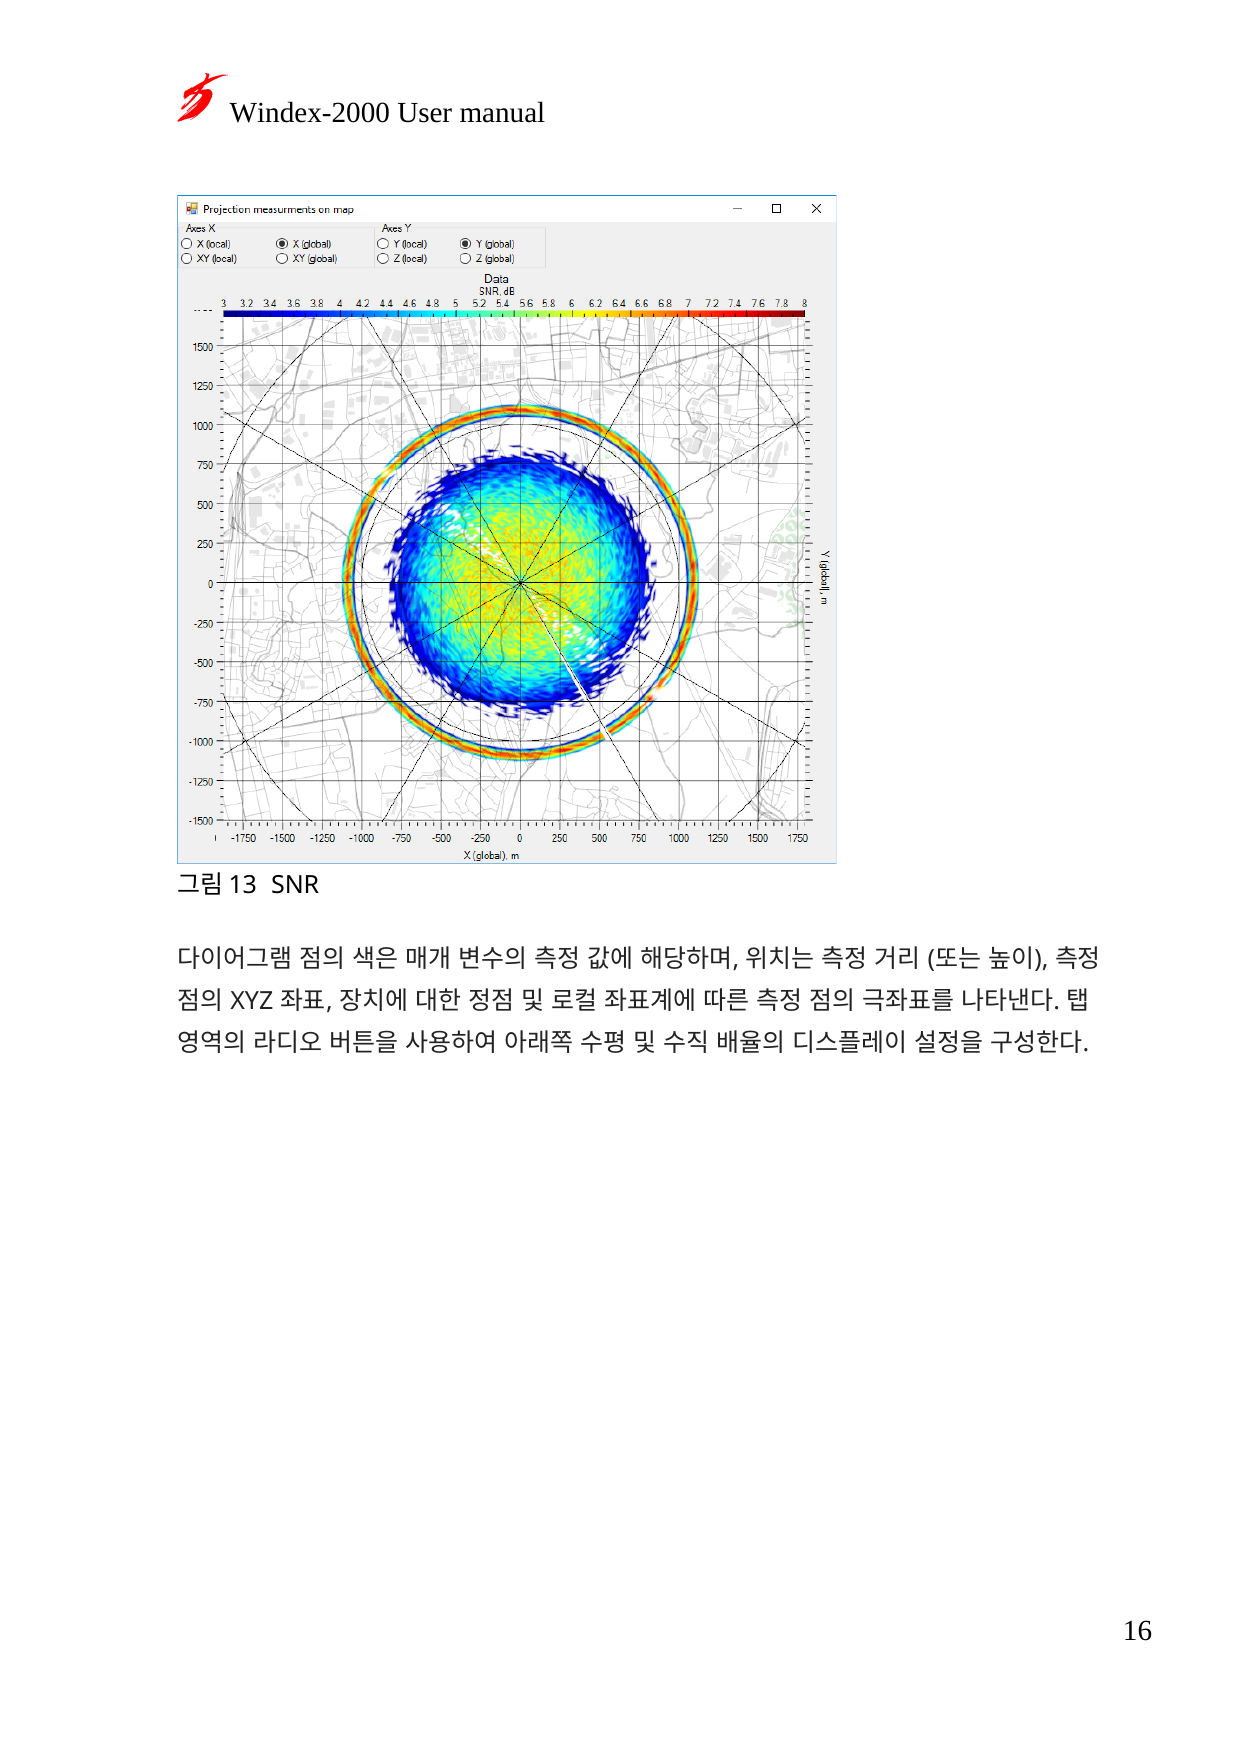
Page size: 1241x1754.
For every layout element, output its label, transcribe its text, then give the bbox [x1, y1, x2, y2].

text 다이어그램 점의 색은 매개 변수의 측정 값에 해당하며, 위치는 측정 거리 (또는 높이), 측정 점의 XYZ 좌표, 장치에 대한 정점 및 로컬 좌표계에 따른 측정 점의 극좌표를 나타낸다. 탭 영역의 라디오 버튼을 사용하여 아래쪽 수평 및 수직 배율의 디스플레이 설정을 구성한다. [177, 939, 1152, 1058]
picture [177, 195, 837, 864]
picture [177, 73, 230, 122]
